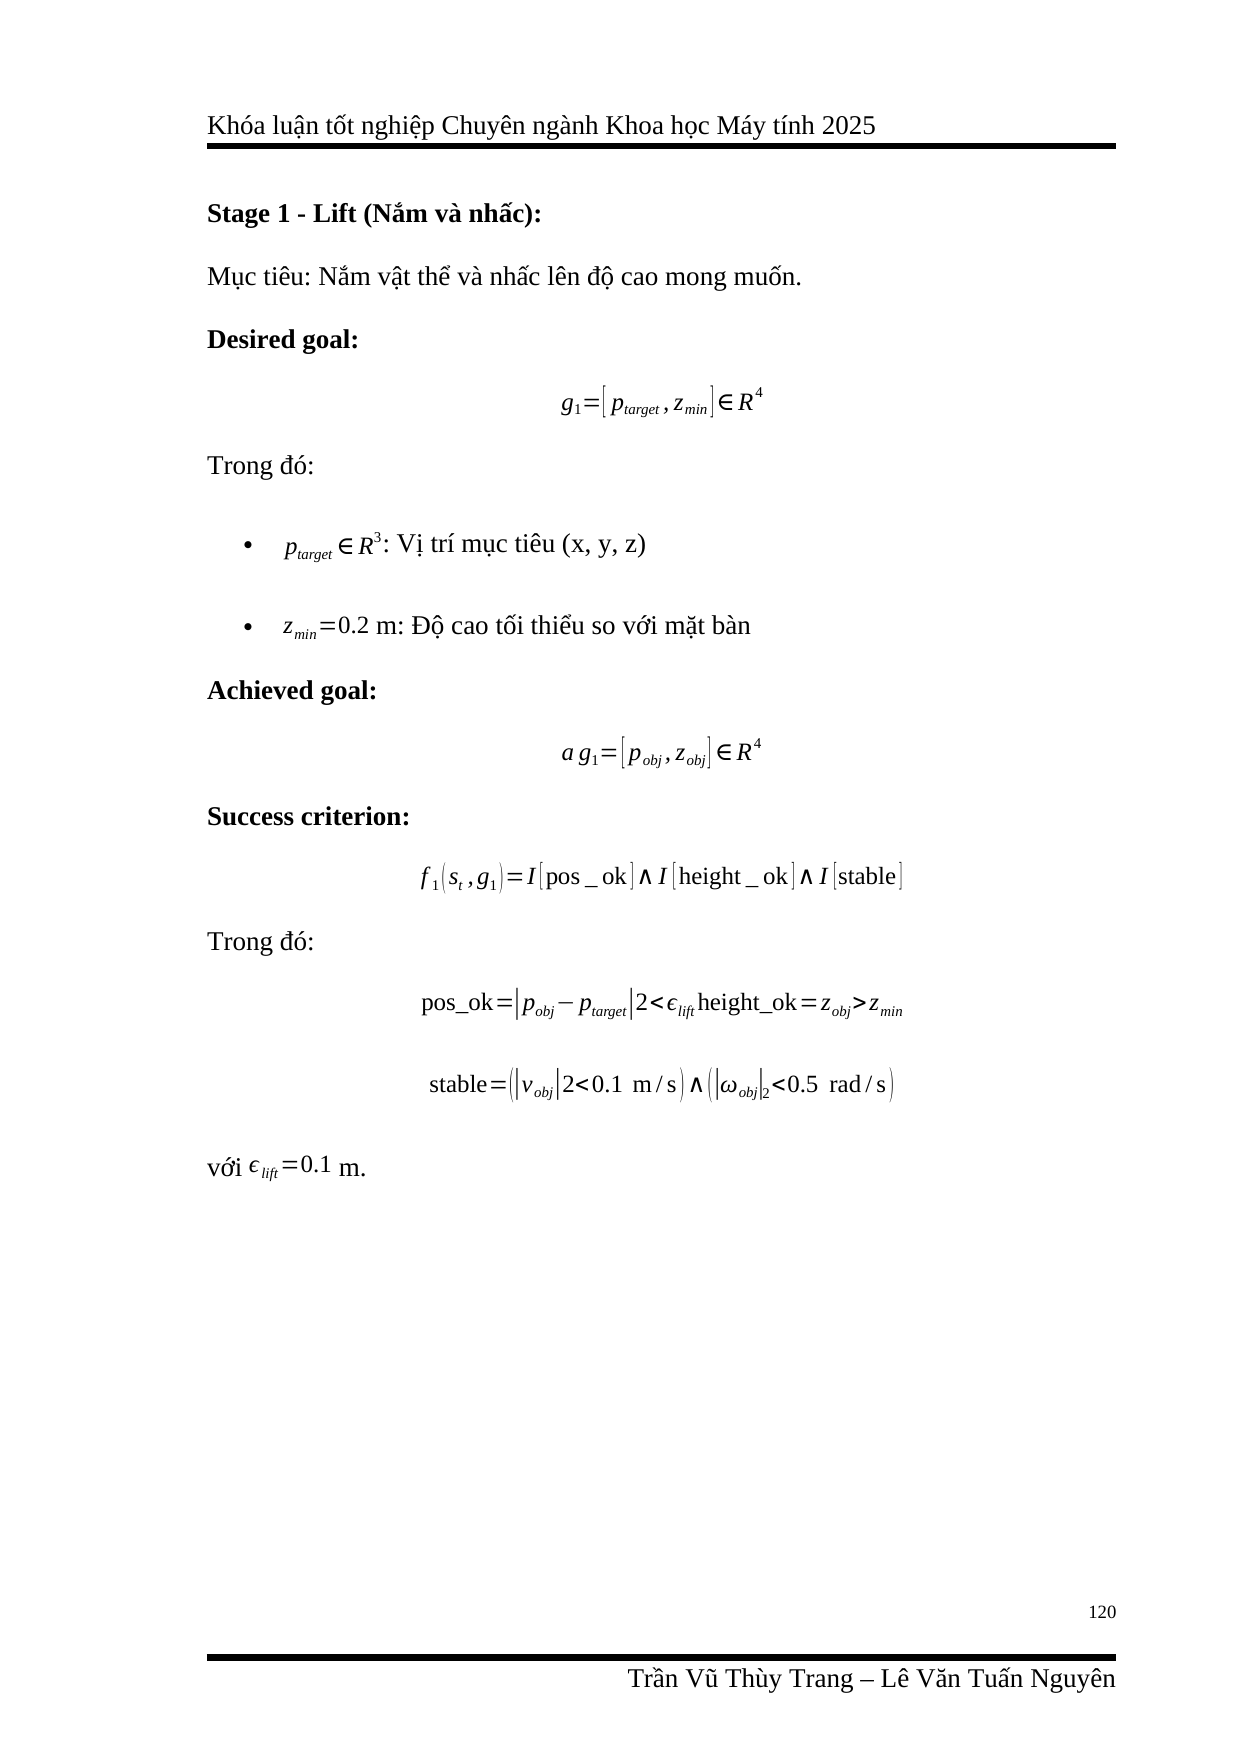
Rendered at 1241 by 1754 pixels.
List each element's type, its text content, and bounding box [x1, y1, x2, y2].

list : Vị trí mục tiêu (x, y, z) [244, 509, 1116, 583]
text Desired goal: [207, 320, 1116, 357]
text Trong đó: [207, 923, 1116, 959]
text Stage 1 - Lift (Nắm và nhấc): [207, 195, 1116, 232]
text Mục tiêu: Nắm vật thể và nhấc lên độ cao mong muốn. [207, 258, 1116, 294]
text Trong đó: [207, 446, 1116, 483]
text Achieved goal: [207, 671, 1116, 708]
text Success criterion: [207, 797, 1116, 834]
list m: Độ cao tối thiểu so với mặt bàn [244, 608, 1116, 645]
text với m. [207, 1148, 1116, 1185]
